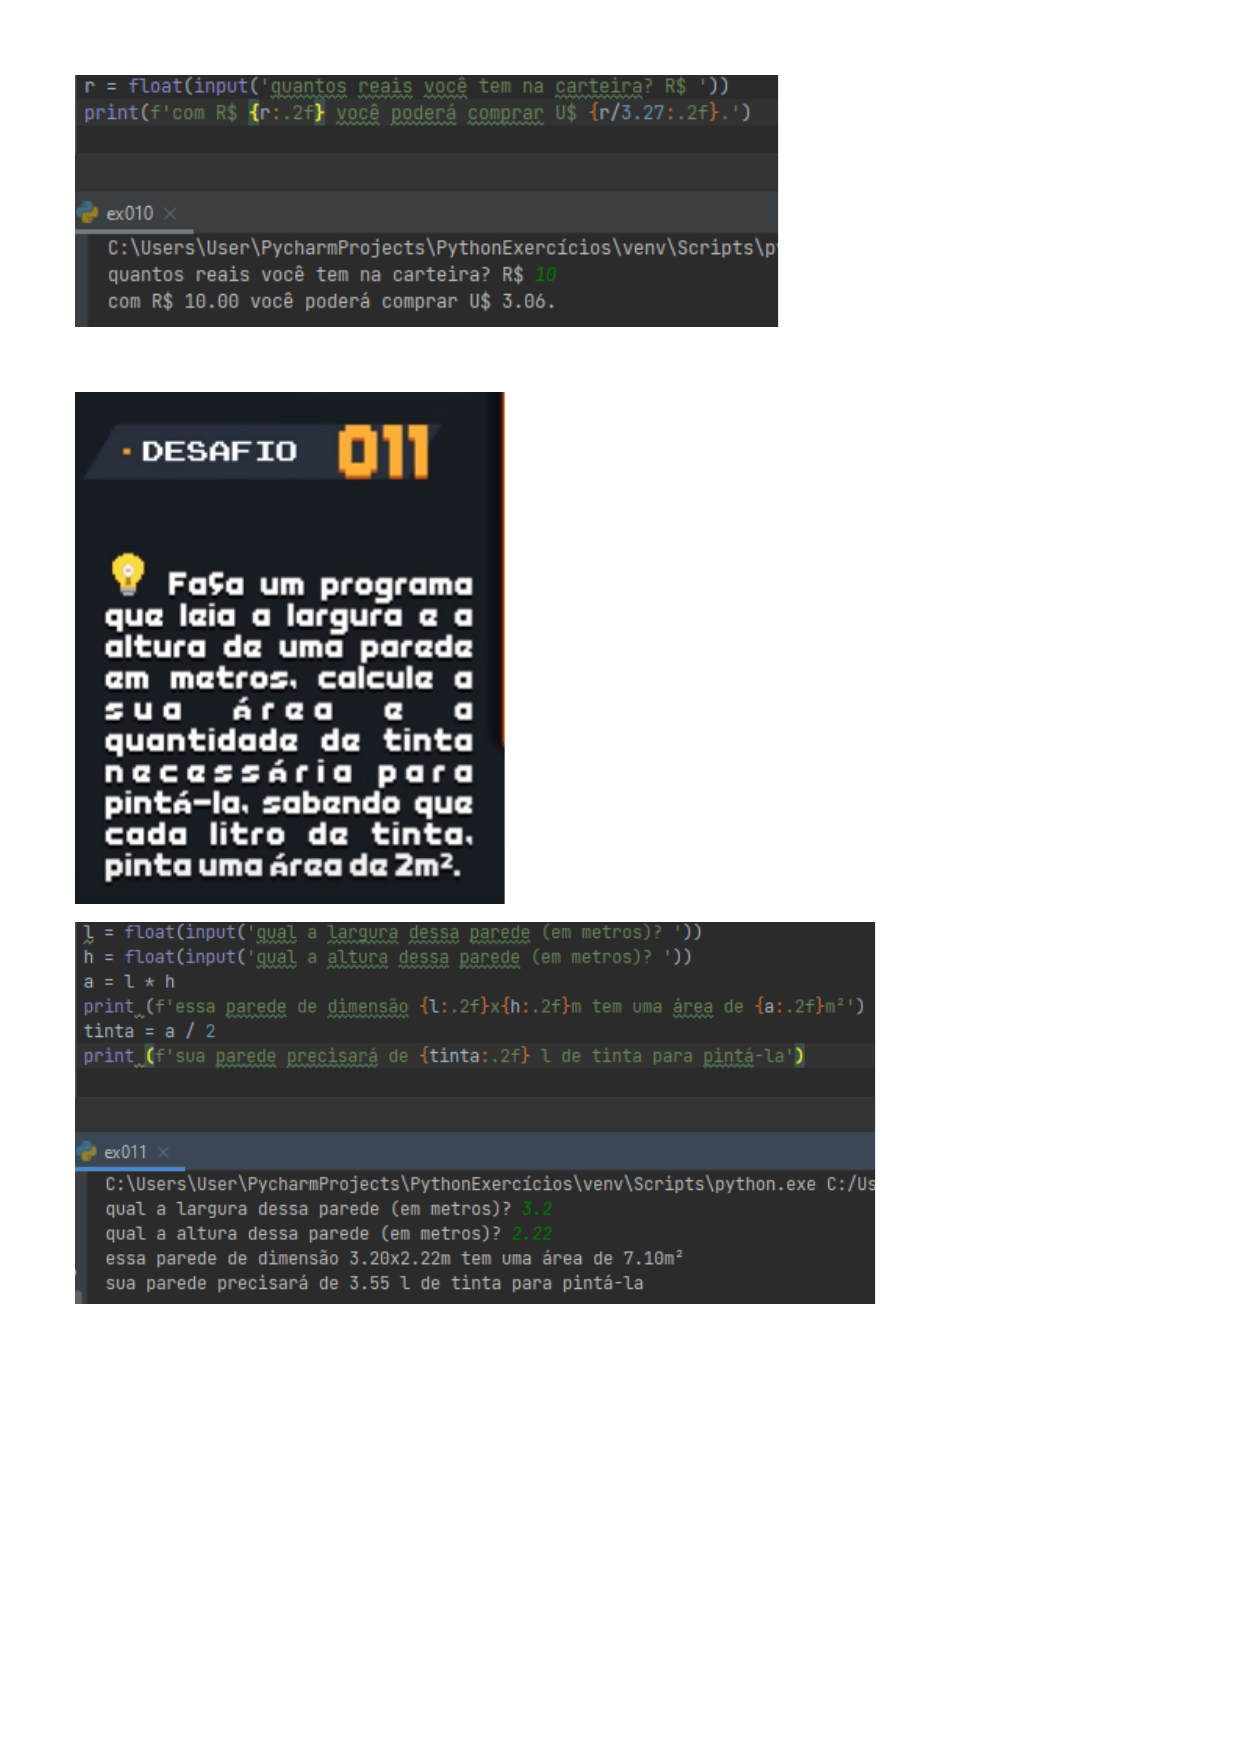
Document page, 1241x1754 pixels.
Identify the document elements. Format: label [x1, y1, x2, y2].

picture [75, 922, 876, 1304]
picture [75, 75, 779, 327]
picture [75, 392, 505, 904]
